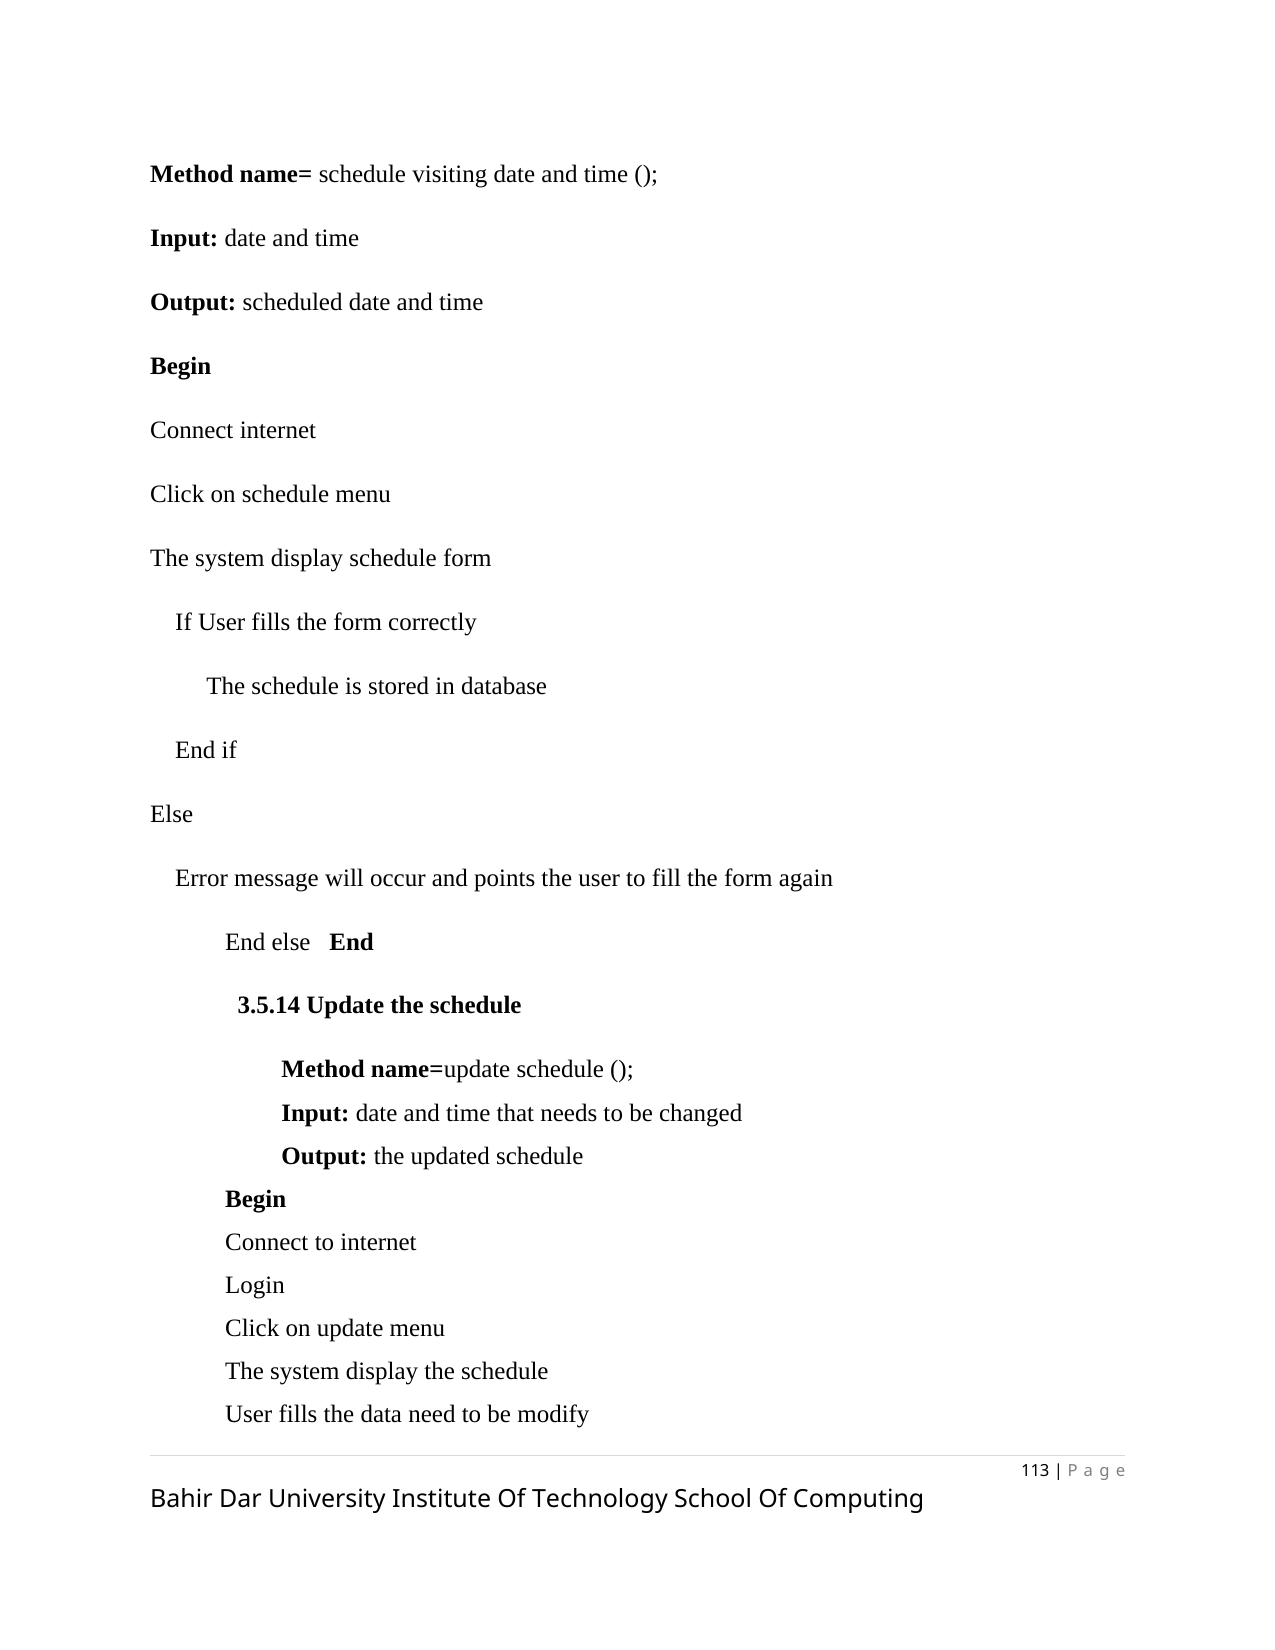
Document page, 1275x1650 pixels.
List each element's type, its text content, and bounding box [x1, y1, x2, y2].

text The schedule is stored in database [150, 671, 1125, 699]
text Connect internet [150, 415, 1125, 444]
list Connect to internet [225, 1227, 1125, 1256]
text Error message will occur and points the user to fill the form again [150, 863, 1125, 891]
list Input: date and time that needs to be changed [225, 1098, 1125, 1126]
text Method name= schedule visiting date and time (); [150, 159, 1125, 188]
text The system display schedule form [150, 543, 1125, 572]
list Click on update menu [225, 1313, 1125, 1342]
text Begin [150, 351, 1125, 380]
list Begin [225, 1184, 1125, 1213]
list Output: the updated schedule [225, 1141, 1125, 1169]
list End else End [225, 927, 1125, 955]
text 3.5.14 Update the schedule [150, 991, 1125, 1019]
text End if [150, 735, 1125, 763]
list The system display the schedule [225, 1356, 1125, 1385]
list Method name=update schedule (); [225, 1054, 1125, 1083]
text Click on schedule menu [150, 479, 1125, 508]
text Else [150, 799, 1125, 827]
text Output: scheduled date and time [150, 287, 1125, 316]
text Input: date and time [150, 223, 1125, 252]
list User fills the data need to be modify [225, 1399, 1125, 1428]
list Login [225, 1270, 1125, 1299]
text If User fills the form correctly [150, 607, 1125, 636]
